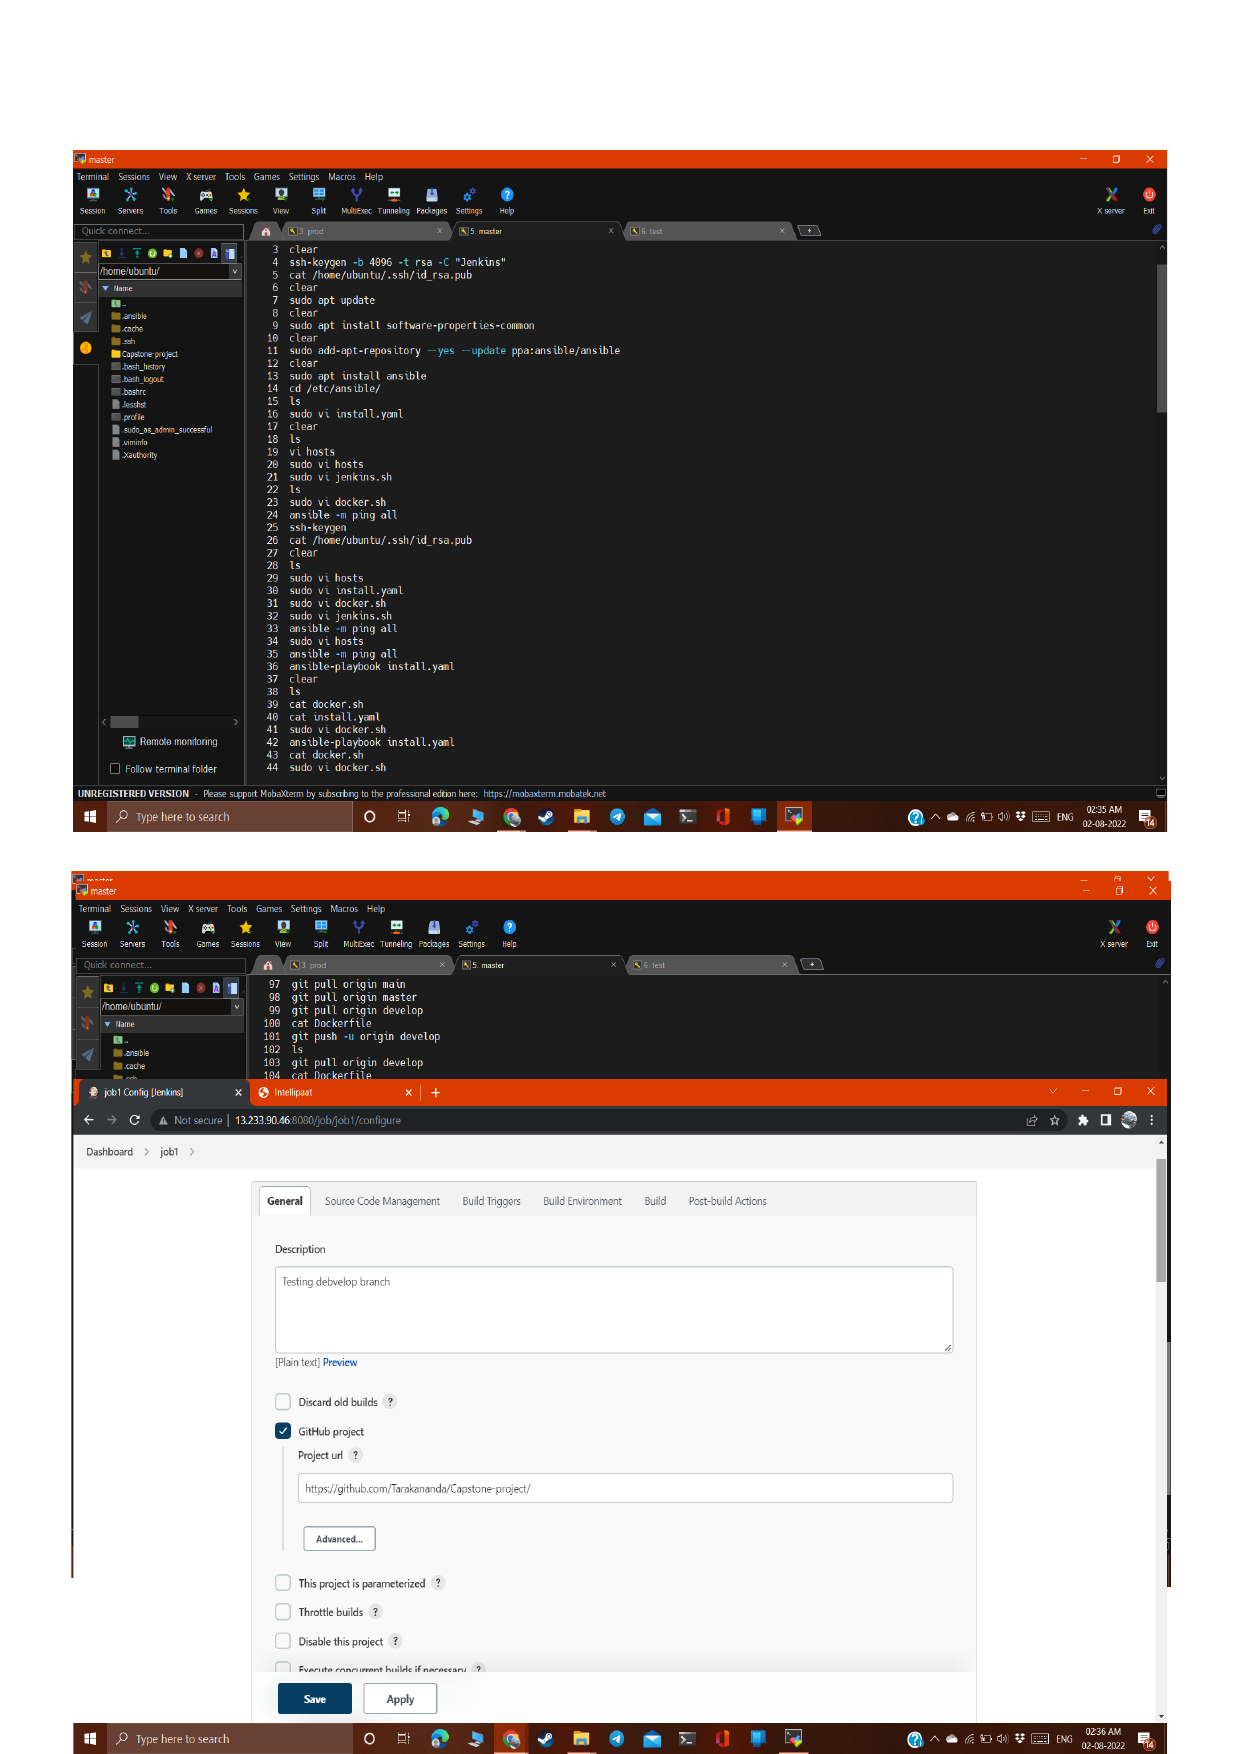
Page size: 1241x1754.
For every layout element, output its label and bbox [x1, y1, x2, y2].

picture [71, 871, 1171, 1754]
picture [73, 150, 1168, 832]
